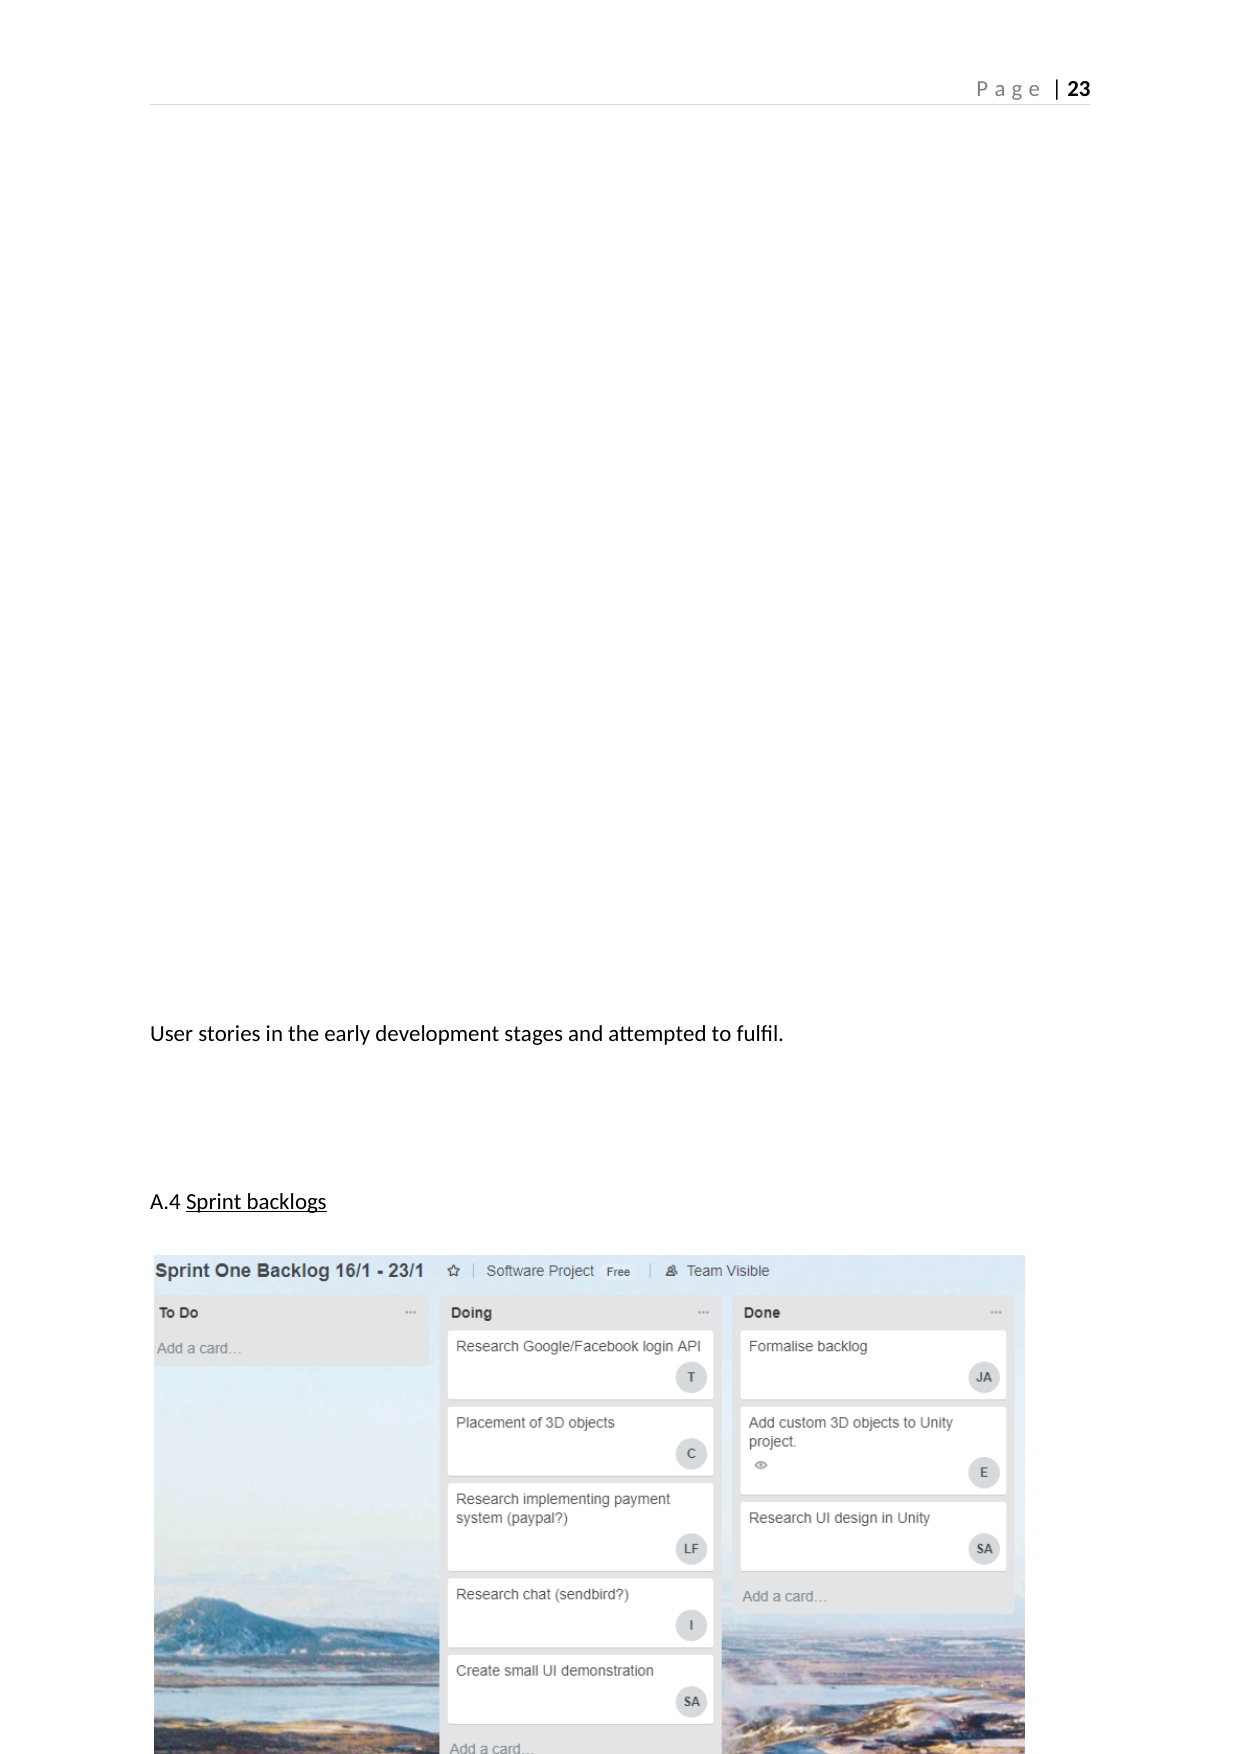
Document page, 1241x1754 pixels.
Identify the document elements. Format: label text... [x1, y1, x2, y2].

picture [154, 1255, 1025, 1754]
text User stories in the early development stages and attempted to fulfil. [150, 1019, 1090, 1047]
text A.4 Sprint backlogs [150, 1187, 1090, 1215]
